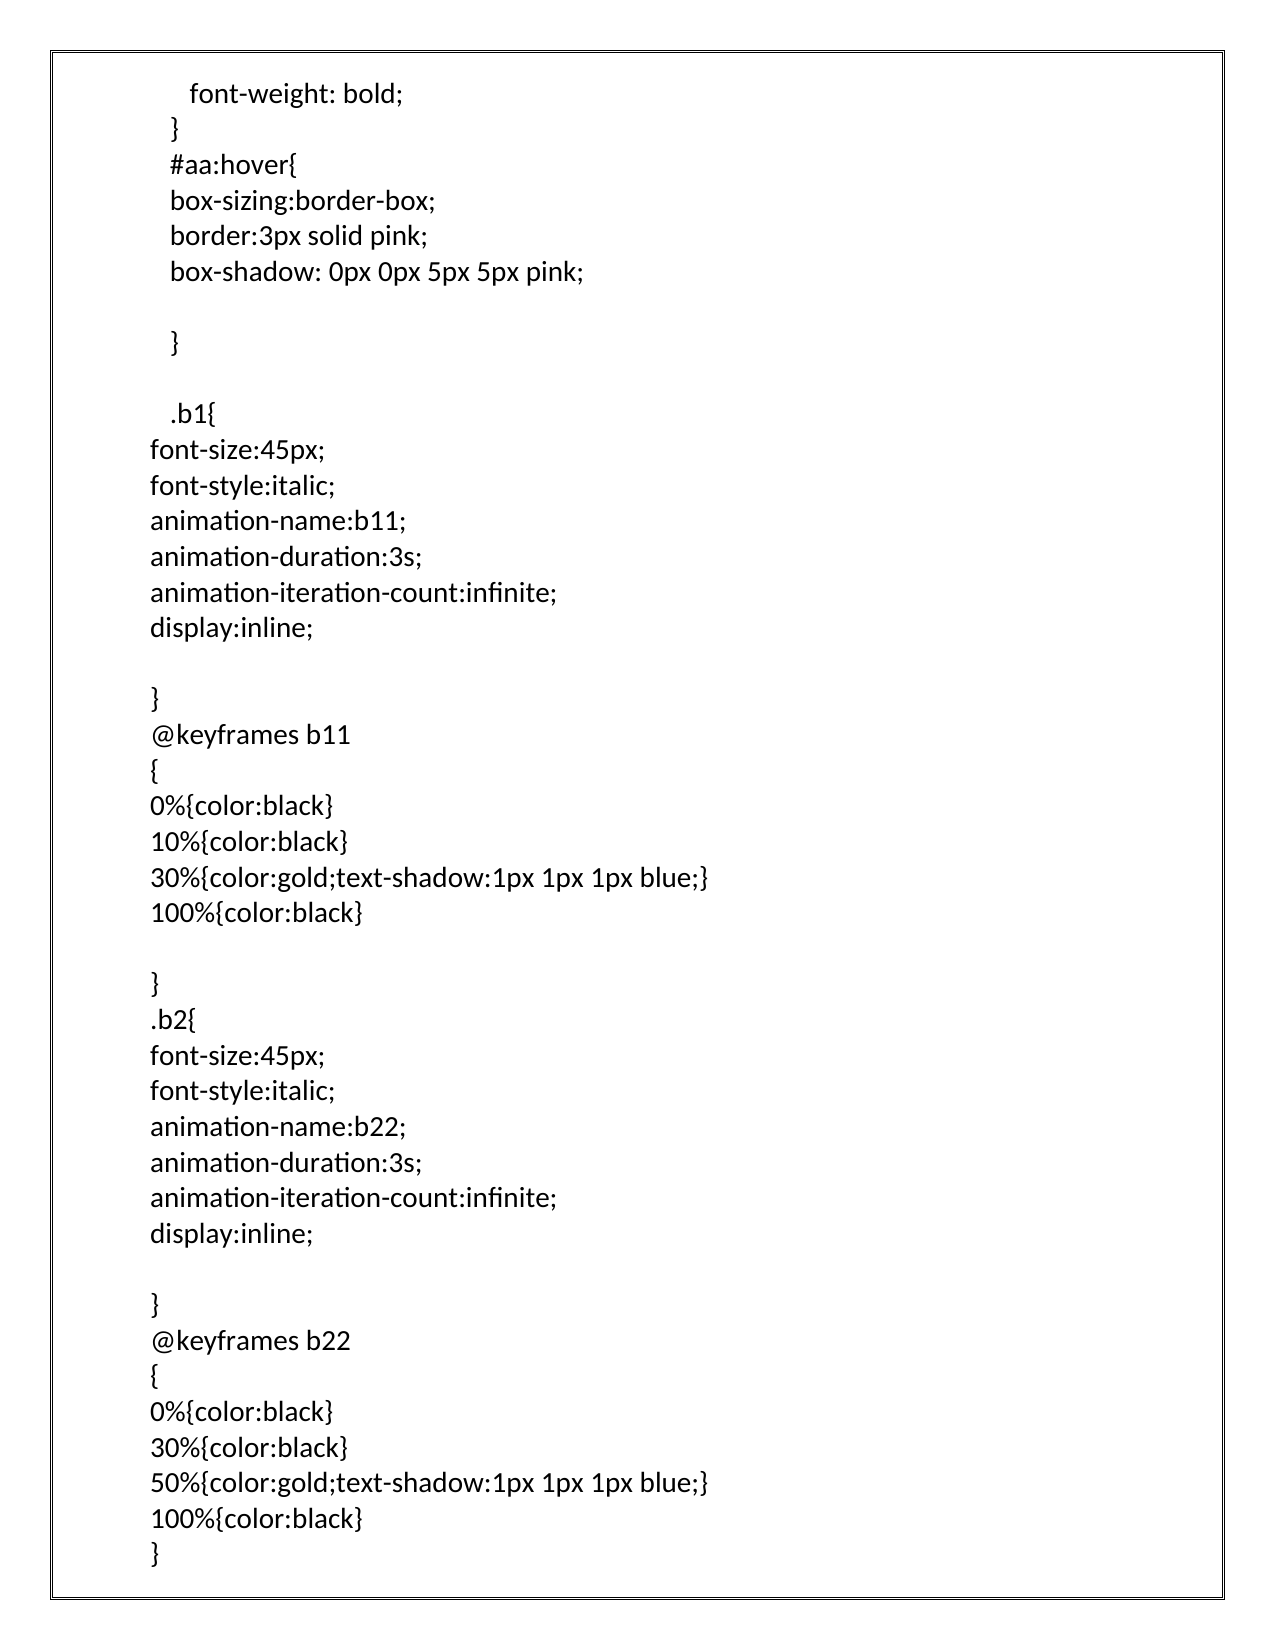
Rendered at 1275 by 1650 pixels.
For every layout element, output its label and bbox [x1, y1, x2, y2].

text [150, 75, 1200, 1571]
